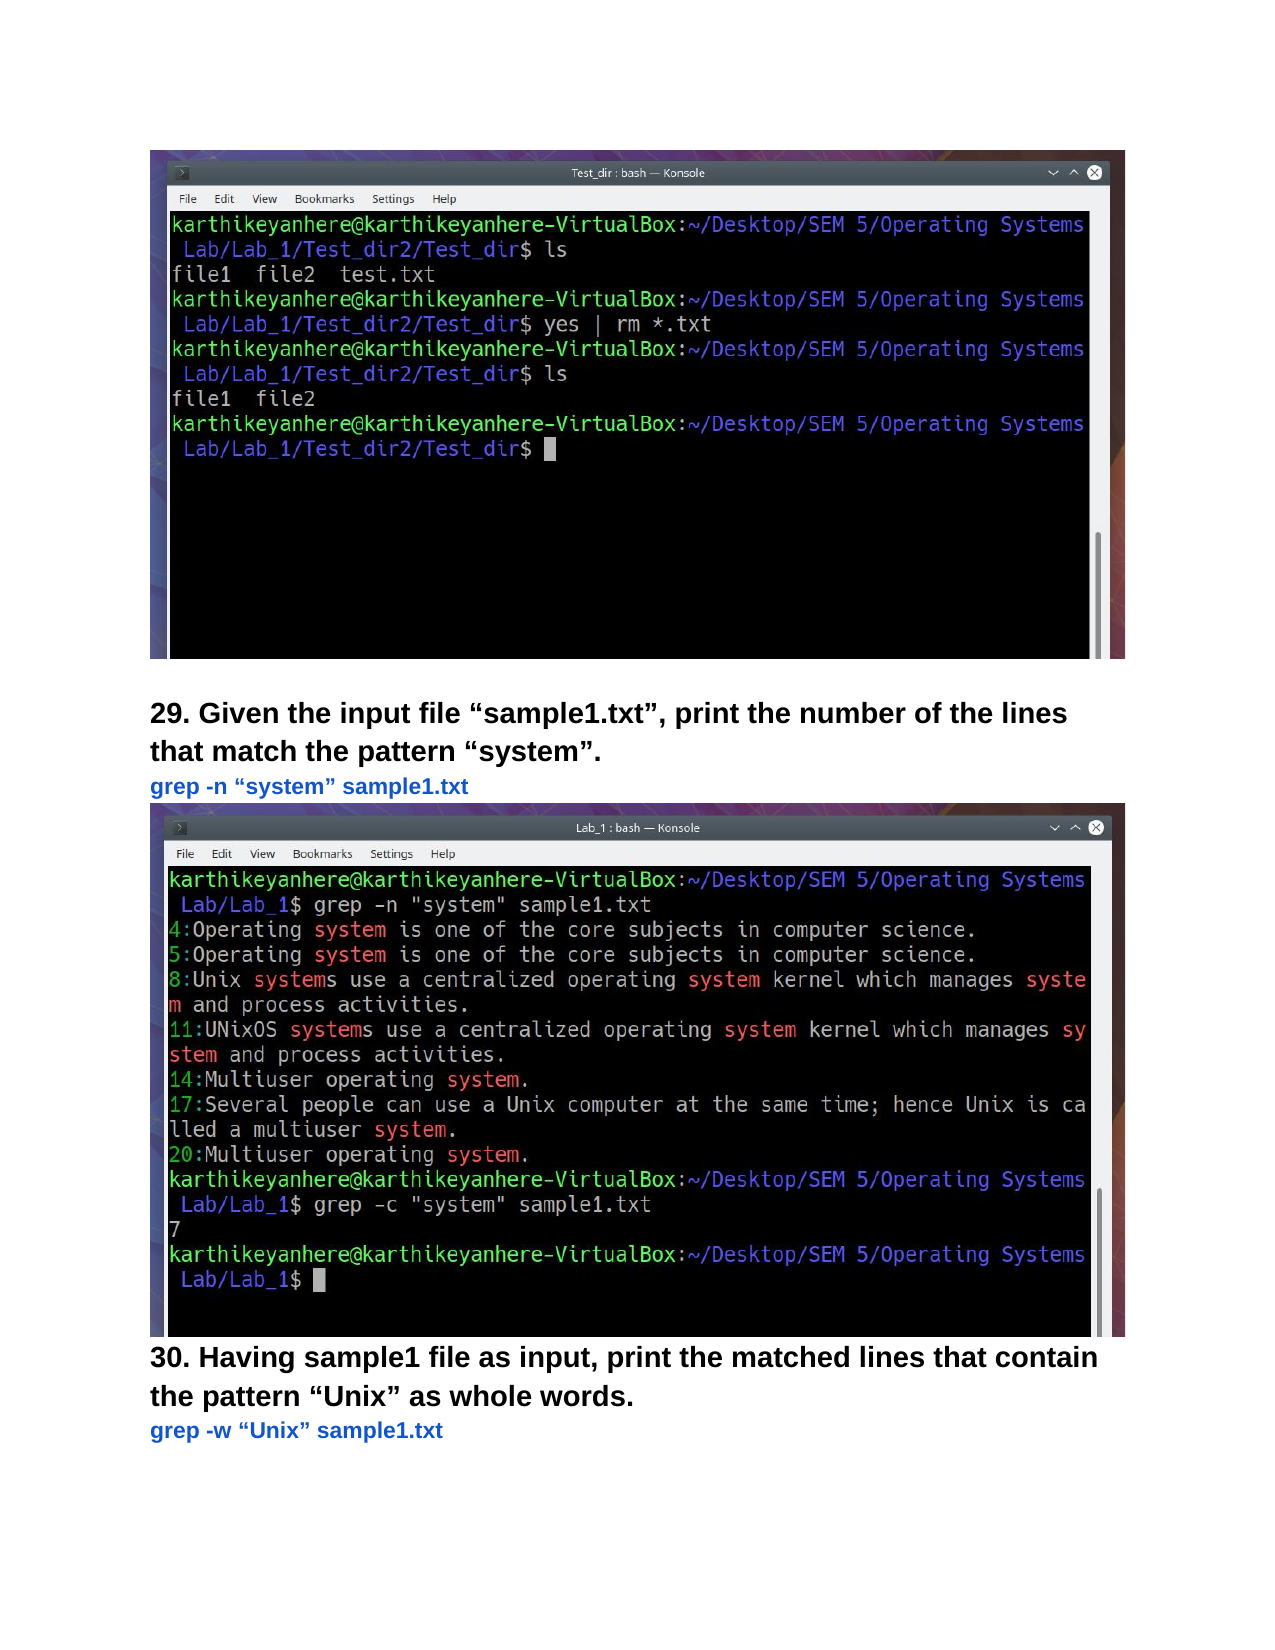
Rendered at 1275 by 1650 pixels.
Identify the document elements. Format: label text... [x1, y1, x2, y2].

text grep -w “Unix” sample1.txt [150, 1417, 1125, 1444]
text 30. Having sample1 file as input, print the matched lines that contain the pattern “Unix” as whole words. [150, 1340, 1125, 1412]
picture [150, 150, 1125, 659]
text grep -n “system” sample1.txt [150, 773, 1125, 799]
text 29. Given the input file “sample1.txt”, print the number of the lines that match the pattern “system”. [150, 696, 1125, 768]
picture [150, 803, 1125, 1337]
